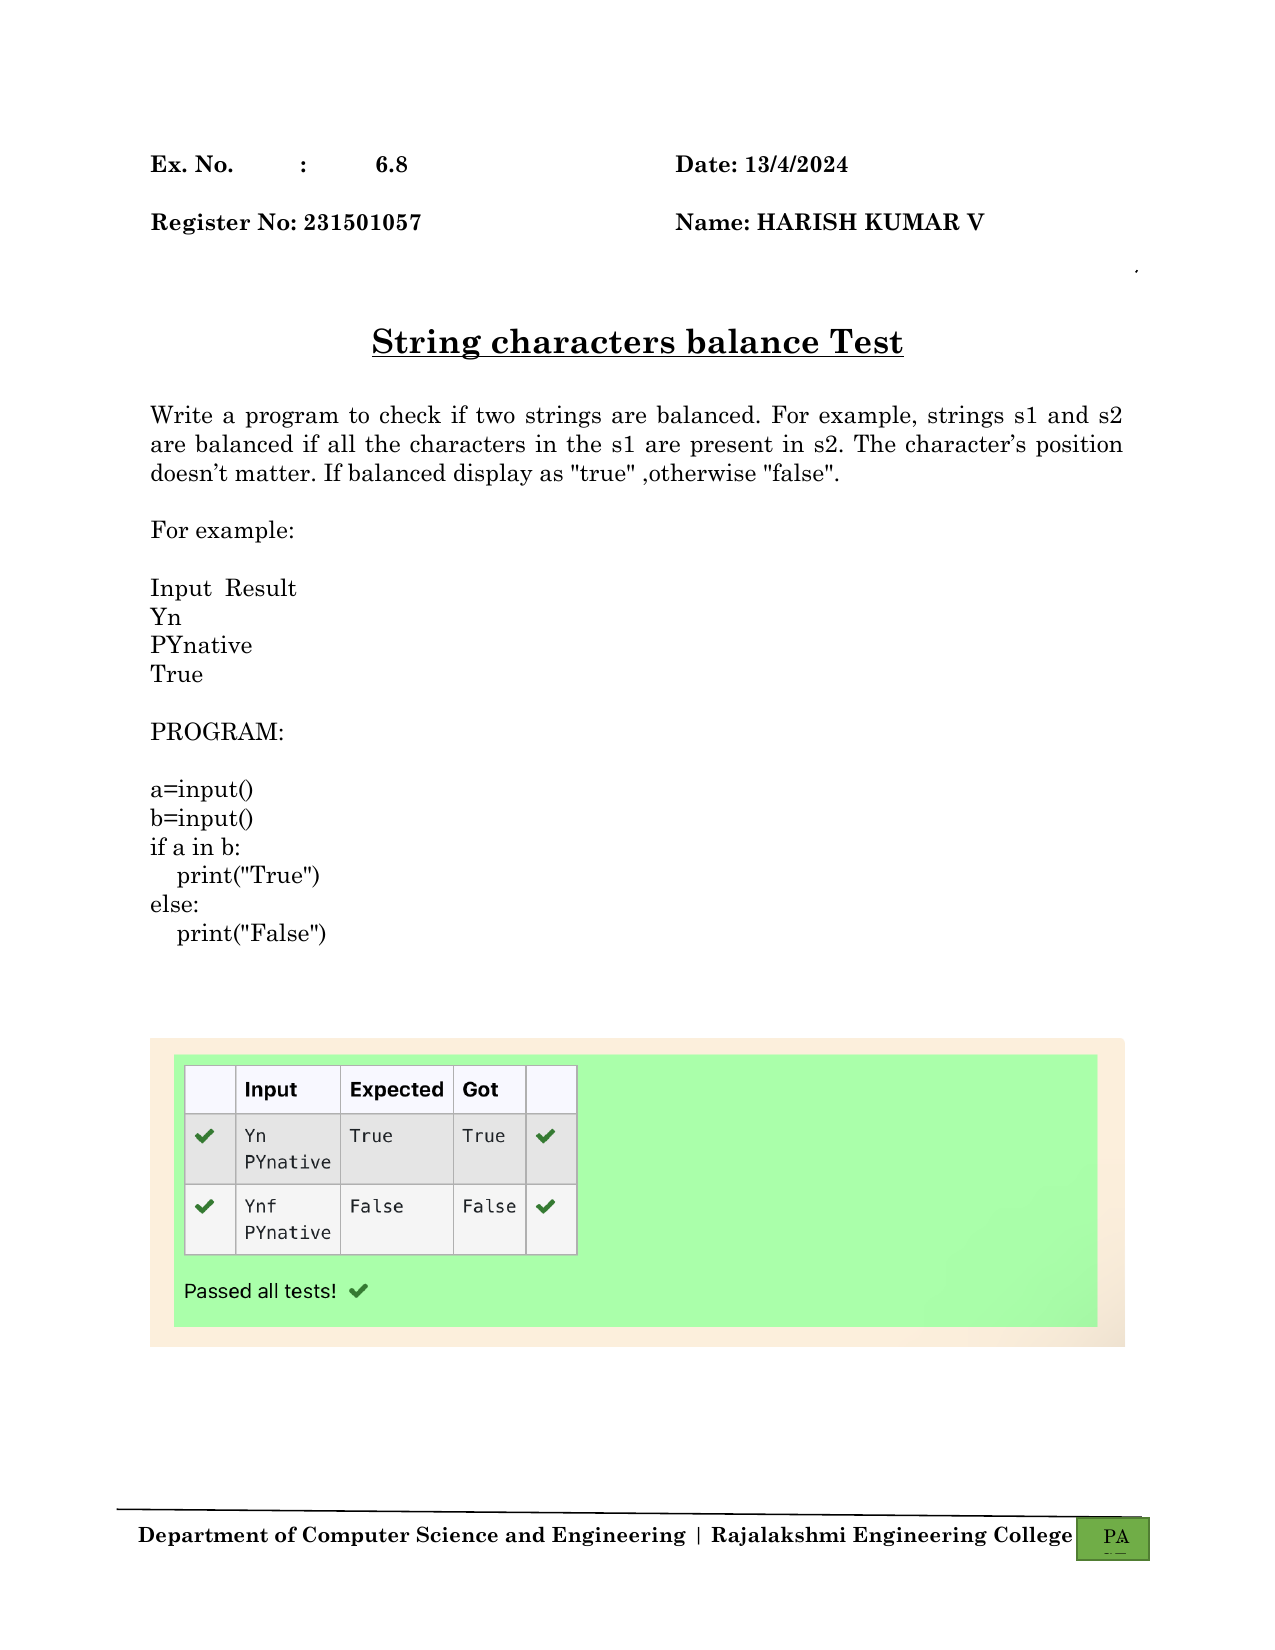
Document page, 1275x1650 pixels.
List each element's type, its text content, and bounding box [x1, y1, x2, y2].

text print("False") [150, 917, 1125, 946]
text Ex. No. : 6.8 Date: 13/4/2024 [150, 150, 1125, 177]
text String characters balance Test [150, 321, 1125, 361]
text PROGRAM: [150, 716, 1125, 745]
text else: [150, 889, 1125, 917]
text Input Result [150, 572, 1125, 601]
text a=input() [150, 774, 1125, 802]
picture [150, 1032, 1125, 1347]
text Yn [150, 601, 1125, 630]
text b=input() [150, 802, 1125, 831]
text Register No: 231501057 Name: HARISH KUMAR V [150, 208, 1125, 235]
text if a in b: [150, 831, 1125, 860]
text print("True") [150, 860, 1125, 889]
text PYnative [150, 630, 1125, 659]
text Write a program to check if two strings are balanced. For example, strings s1 and s2 are balanced if all the characters in the s1 are present in s2. The character’s position doesn’t matter. If balanced display as "true" ,otherwise "false". [150, 400, 1125, 486]
text True [150, 659, 1125, 687]
text For example: [150, 515, 1125, 544]
